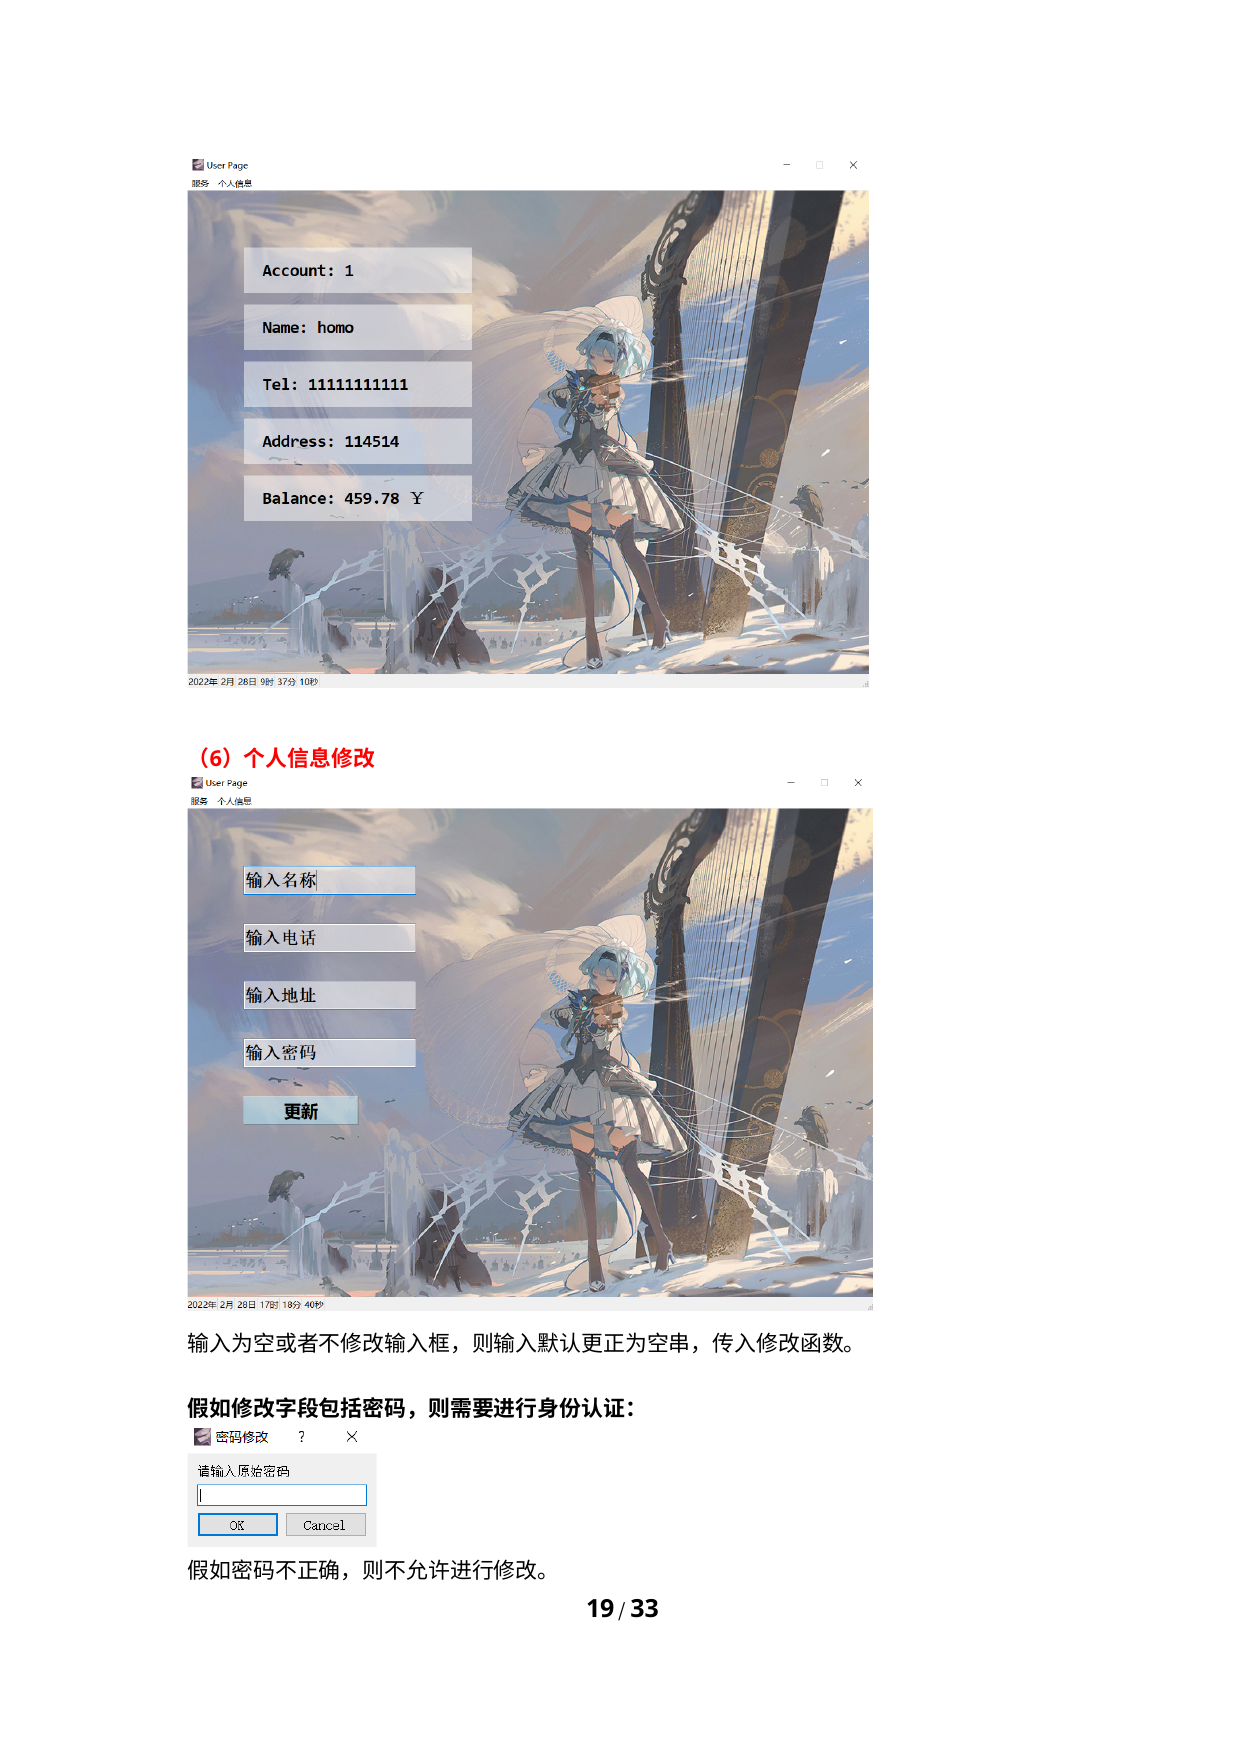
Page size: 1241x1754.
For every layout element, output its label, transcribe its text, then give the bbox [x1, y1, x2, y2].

text （6）个人信息修改 [187, 741, 1053, 773]
picture [187, 773, 873, 1311]
picture [187, 1423, 377, 1547]
text 假如密码不正确，则不允许进行修改。 [187, 1553, 1053, 1586]
text 假如修改字段包括密码，则需要进行身份认证： [187, 1391, 1053, 1423]
picture [187, 155, 869, 688]
text 输入为空或者不修改输入框，则输入默认更正为空串，传入修改函数。 [187, 1326, 1053, 1358]
